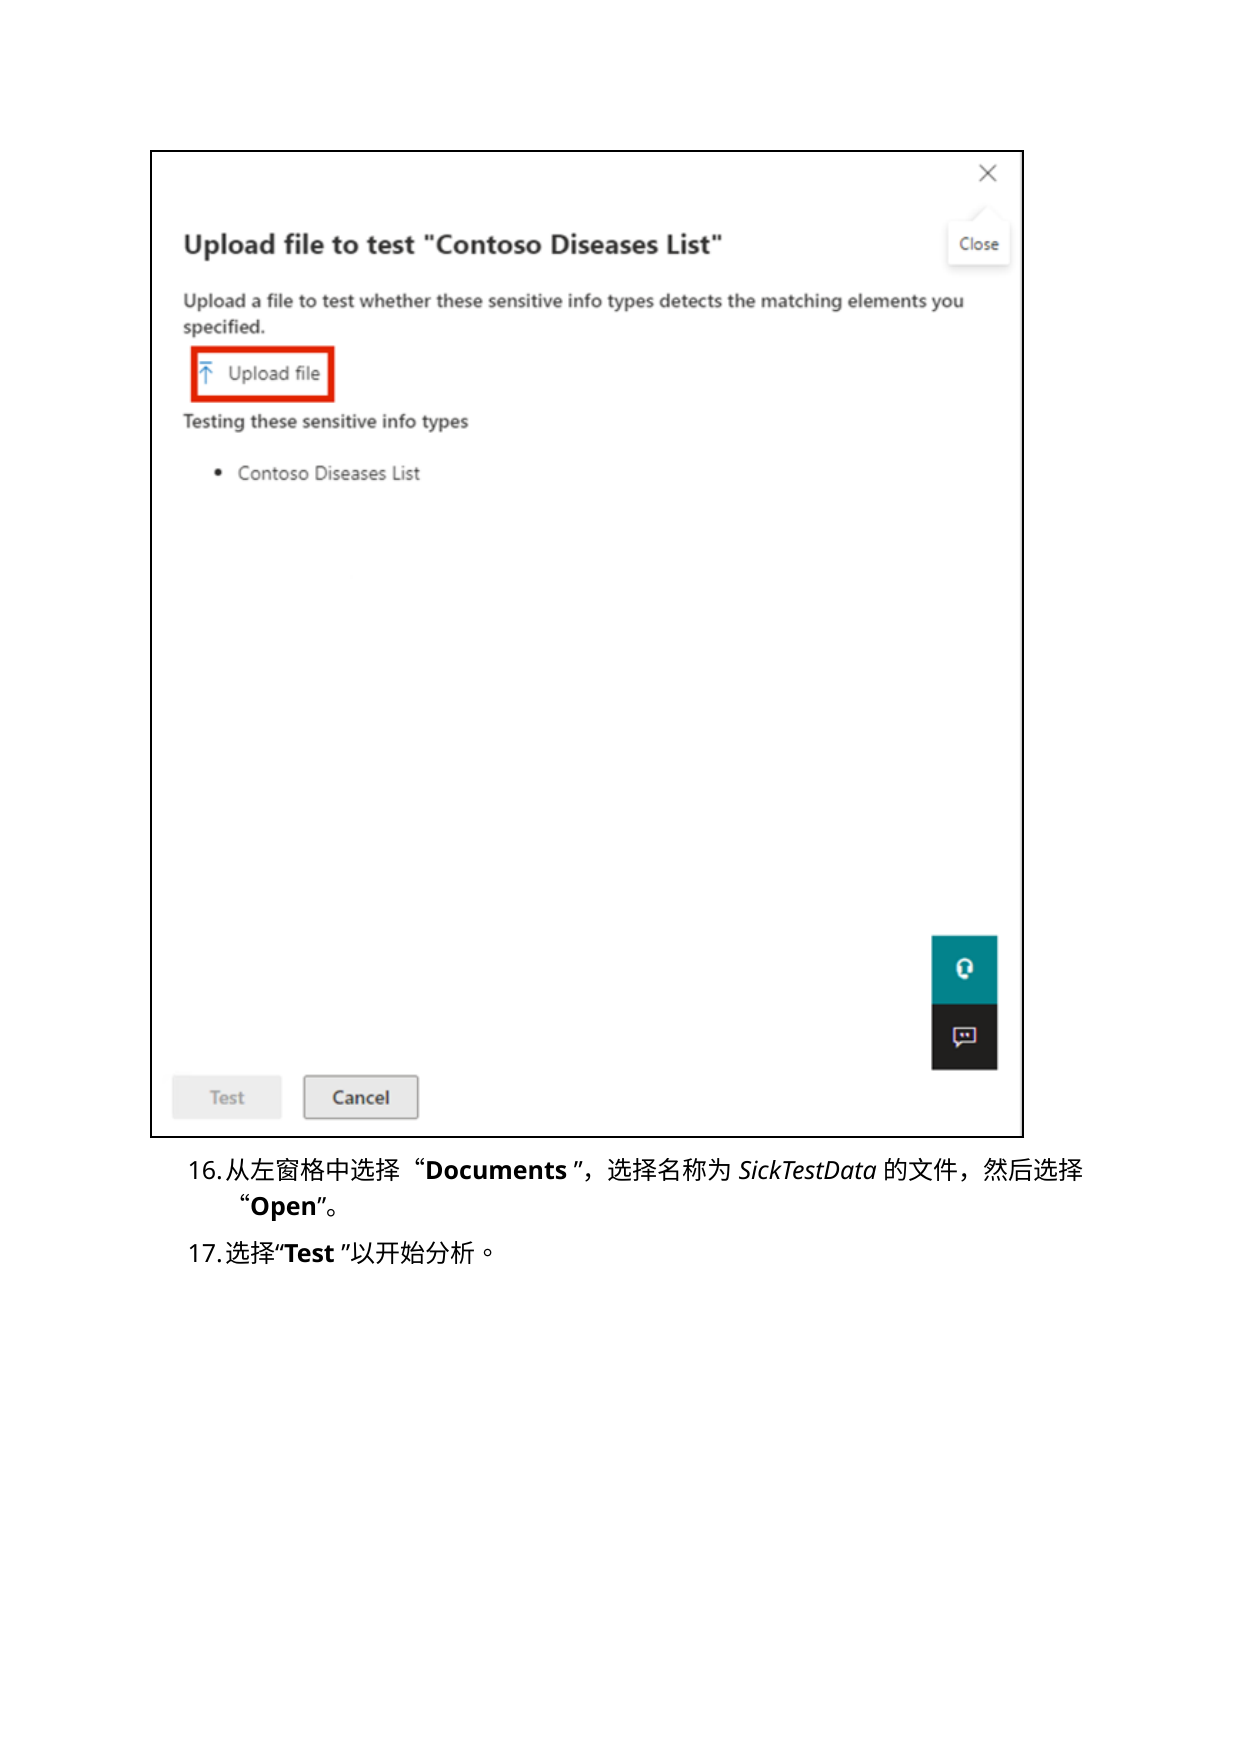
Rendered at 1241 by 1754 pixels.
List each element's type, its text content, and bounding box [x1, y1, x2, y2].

list 选择“Test ”以开始分析。 [187, 1236, 1090, 1269]
list 从左窗格中选择“Documents ”，选择名称为 SickTestData 的文件，然后选择“Open”。 [187, 1151, 1090, 1223]
picture [152, 152, 1022, 1136]
